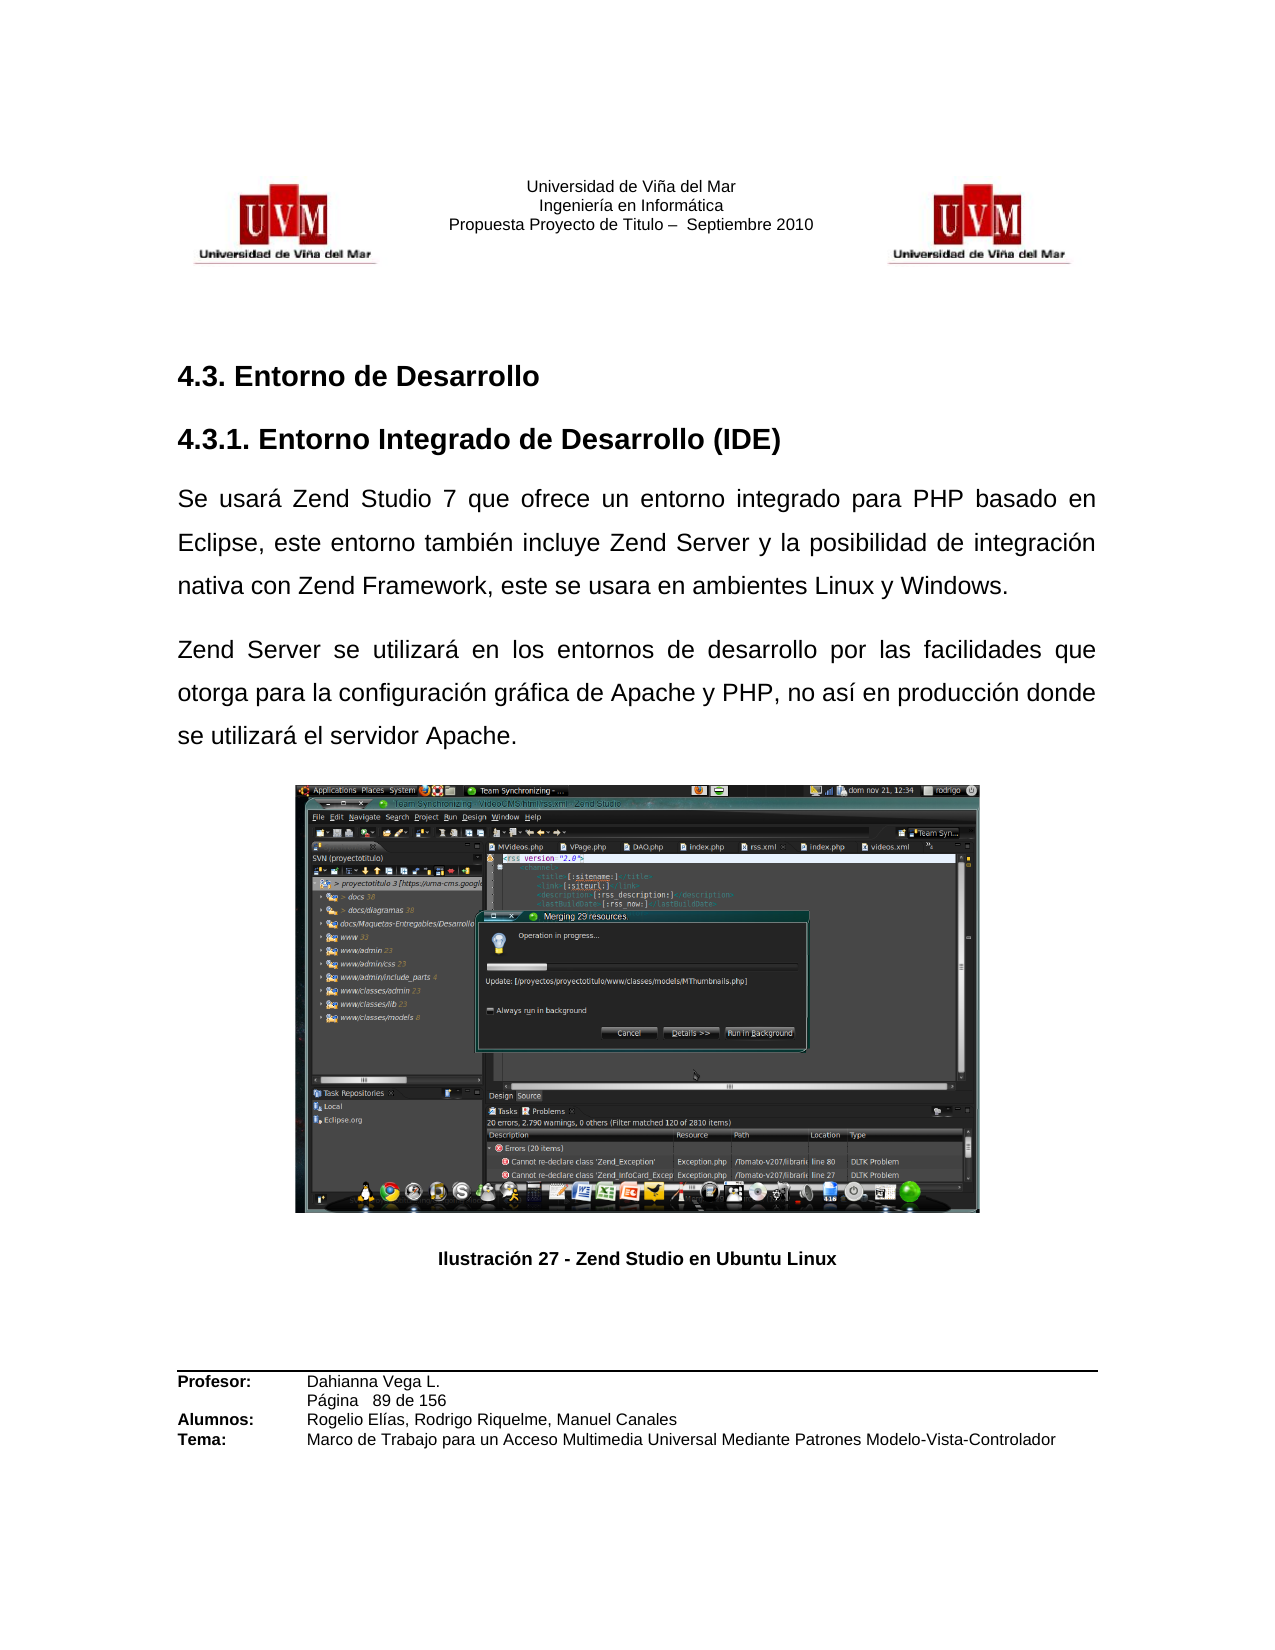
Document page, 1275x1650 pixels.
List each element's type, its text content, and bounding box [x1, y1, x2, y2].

subtitle 4.3. Entorno de Desarrollo [177, 359, 1098, 392]
picture [295, 785, 980, 1213]
text Se usará Zend Studio 7 que ofrece un entorno integrado para PHP basado en Eclipse, este entorno también incluye Zend Server y la posibilidad de integración nativa con Zend Framework, este se usara en ambientes Linux y Windows. [177, 484, 1098, 599]
text Zend Server se utilizará en los entornos de desarrollo por las facilidades que otorga para la configuración gráfica de Apache y PHP, no así en producción donde se utilizará el servidor Apache. [177, 635, 1098, 750]
text Ilustración 27 - Zend Studio en Ubuntu Linux [177, 1248, 1098, 1269]
picture [871, 176, 1084, 267]
picture [177, 176, 390, 267]
subtitle 4.3.1. Entorno Integrado de Desarrollo (IDE) [177, 422, 1098, 455]
